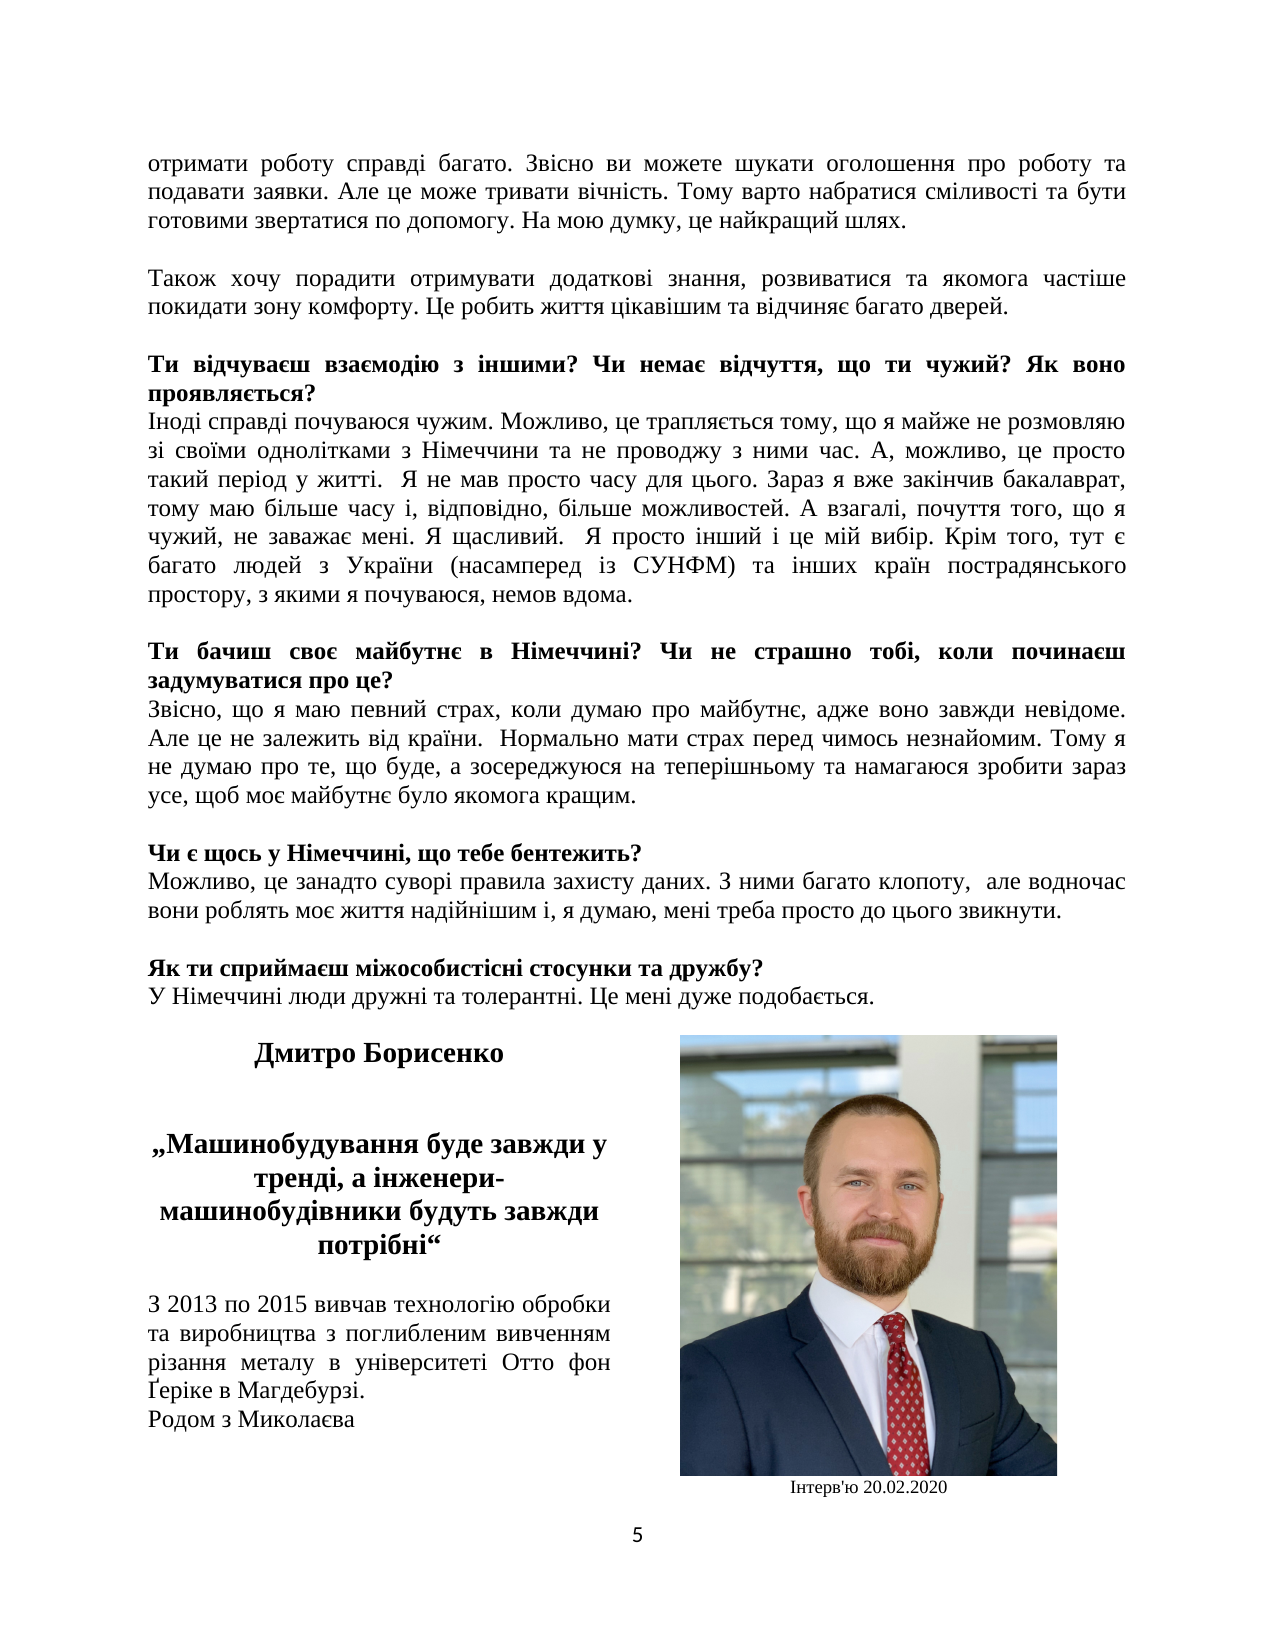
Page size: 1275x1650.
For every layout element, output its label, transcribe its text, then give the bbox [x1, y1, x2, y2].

table_header Дмитро Борисенко „Машинобудування буде завжди у тренді, а інженери-машинобудівники будуть завжди потрібні“ З 2013 по 2015 вивчав технологію обробки та виробництва з поглибленим вивченням різання металу в університеті Отто фон Ґеріке в Магдебурзі. Родом з Миколаєва [136, 1035, 622, 1497]
text Як ти сприймаєш міжособистісні стосунки та дружбу? [148, 953, 1127, 981]
text Ти відчуваєш взаємодію з іншими? Чи немає відчуття, що ти чужий? Як воно проявляється? [148, 349, 1127, 406]
text Також хочу порадити отримувати додаткові знання, розвиватися та якомога частіше покидати зону комфорту. Це робить життя цікавішим та відчиняє багато дверей. [148, 263, 1127, 320]
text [148, 148, 1127, 234]
text Ти бачиш своє майбутнє в Німеччині? Чи не страшно тобі, коли починаєш задумуватися про це? [148, 636, 1127, 694]
text Чи є щось у Німеччині, що тебе бентежить? [148, 838, 1127, 866]
text Звісно, що я маю певний страх, коли думаю про майбутнє, адже воно завжди невідоме. Але це не залежить від країни. Нормально мати страх перед чимось незнайомим. Тому я не думаю про те, що буде, а зосереджуюся на теперішньому та намагаюся зробити зараз усе, щоб моє майбутнє було якомога кращим. [148, 694, 1127, 809]
text У Німеччині люди дружні та толерантні. Це мені дуже подобається. [148, 981, 1127, 1010]
picture [680, 1035, 1058, 1476]
text Можливо, це занадто суворі правила захисту даних. З ними багато клопоту, але водночас вони роблять моє життя надійнішим і, я думаю, мені треба просто до цього звикнути. [148, 866, 1127, 924]
table_header Інтерв'ю 20.02.2020 [622, 1035, 1115, 1497]
text Іноді справді почуваюся чужим. Можливо, це трапляється тому, що я майже не розмовляю зі своїми однолітками з Німеччини та не проводжу з ними час. А, можливо, це просто такий період у житті. Я не мав просто часу для цього. Зараз я вже закінчив бакалаврат, тому маю більше часу і, відповідно, більше можливостей. А взагалі, почуття того, що я чужий, не заважає мені. Я щасливий. Я просто інший і це мій вибір. Крім того, тут є багато людей з України (насамперед із СУНФМ) та інших країн пострадянського простору, з якими я почуваюся, немов вдома. [148, 406, 1127, 608]
